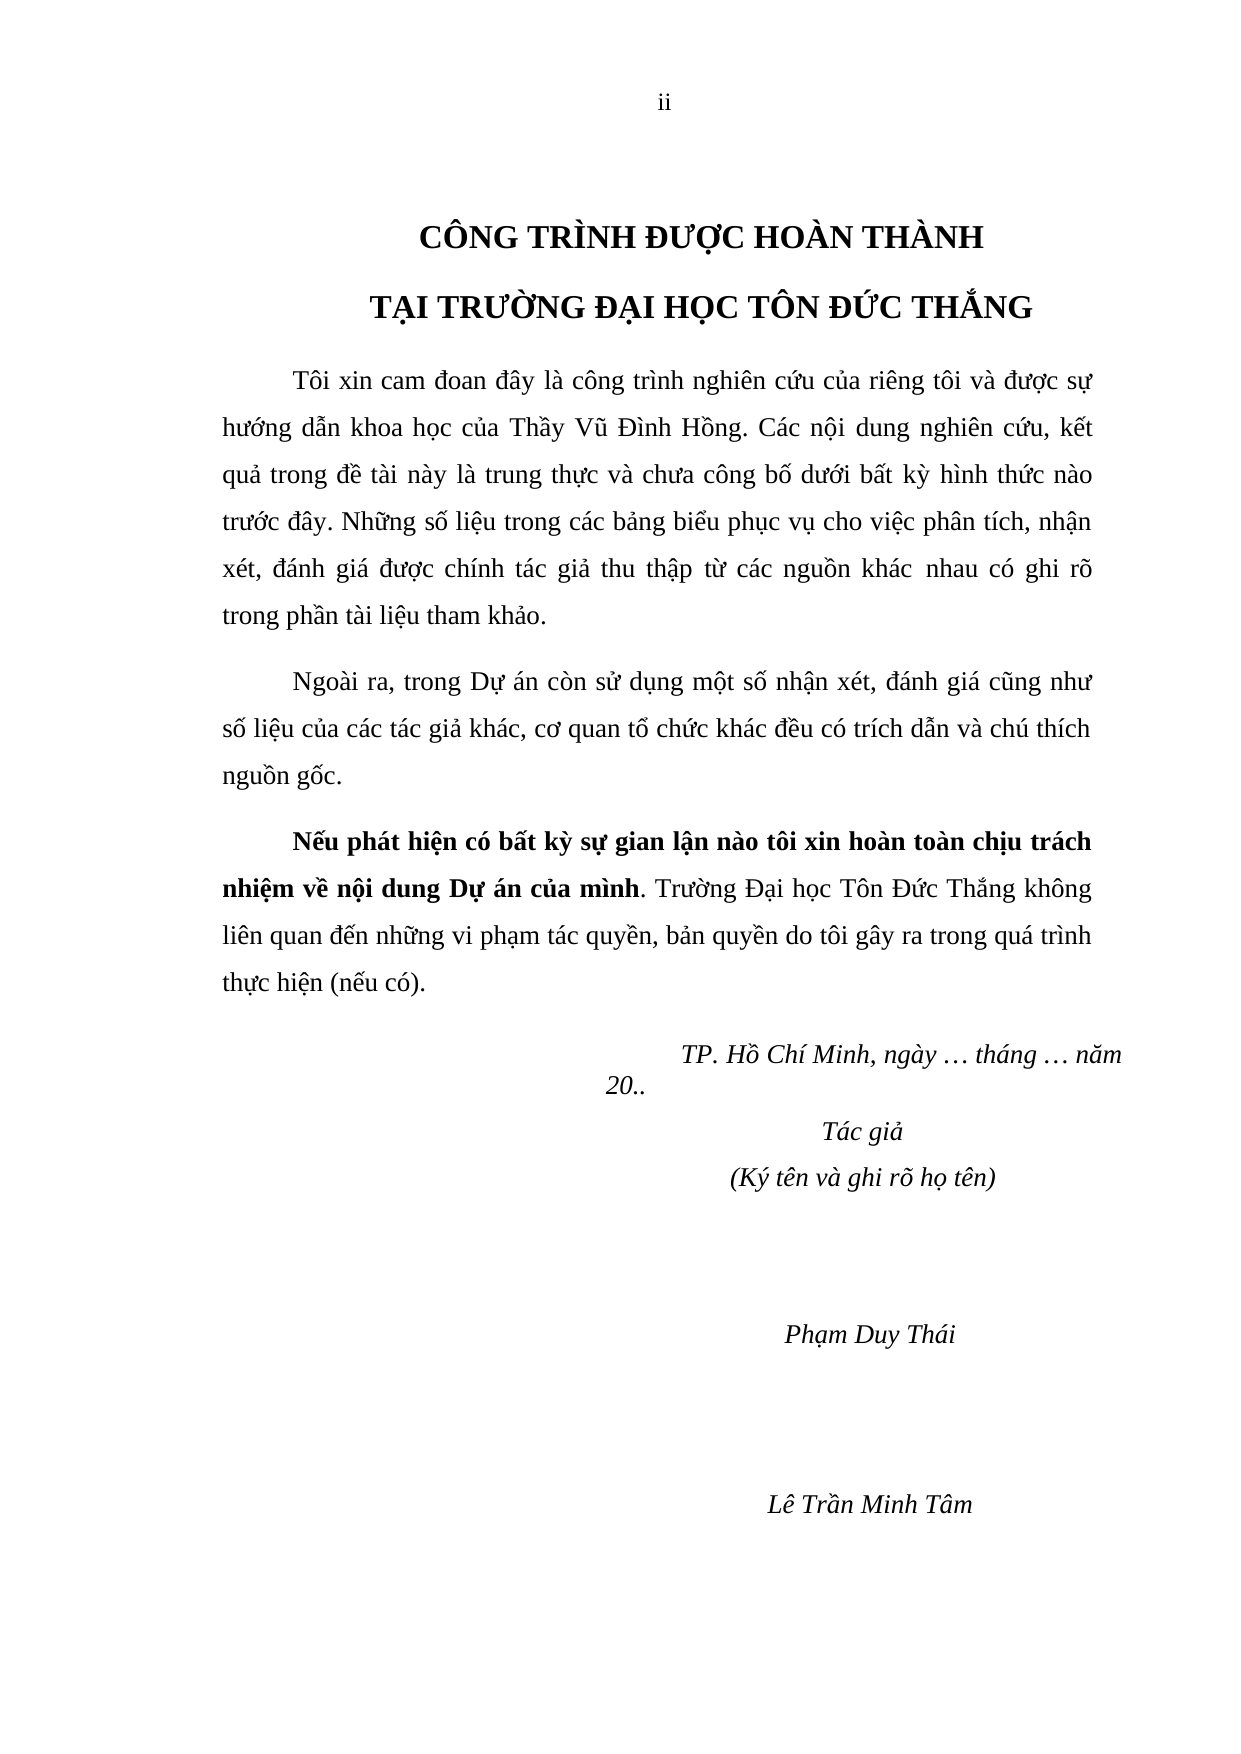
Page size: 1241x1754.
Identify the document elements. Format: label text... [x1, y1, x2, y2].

text TP. Hồ Chí Minh, ngày … tháng … năm 20.. [606, 1038, 1122, 1100]
text Lê Trần Minh Tâm [207, 1488, 1122, 1519]
text Tác giả [616, 1115, 1036, 1146]
text Nếu phát hiện có bất kỳ sự gian lận nào tôi xin hoàn toàn chịu trách nhiệm về nội dung Dự án của mình. Trường Đại học Tôn Đức Thắng không liên quan đến những vi phạm tác quyền, bản quyền do tôi gây ra trong quá trình thực hiện (nếu có). [222, 825, 1093, 997]
text TẠI TRƯỜNG ĐẠI HỌC TÔN ĐỨC THẮNG [207, 288, 1121, 326]
text CÔNG TRÌNH ĐƯỢC HOÀN THÀNH [207, 217, 1121, 256]
text Tôi xin cam đoan đây là công trình nghiên cứu của riêng tôi và được sự hướng dẫn khoa học của Thầy Vũ Đình Hồng. Các nội dung nghiên cứu, kết quả trong đề tài này là trung thực và chưa công bố dưới bất kỳ hình thức nào trước đây. Những số liệu trong các bảng biểu phục vụ cho việc phân tích, nhận xét, đánh giá được chính tác giả thu thập từ các nguồn khác nhau có ghi rõ trong phần tài liệu tham khảo. [222, 364, 1093, 631]
text Ngoài ra, trong Dự án còn sử dụng một số nhận xét, đánh giá cũng như số liệu của các tác giả khác, cơ quan tổ chức khác đều có trích dẫn và chú thích nguồn gốc. [222, 665, 1093, 790]
text Phạm Duy Thái [207, 1318, 1122, 1349]
text (Ký tên và ghi rõ họ tên) [617, 1161, 1036, 1192]
